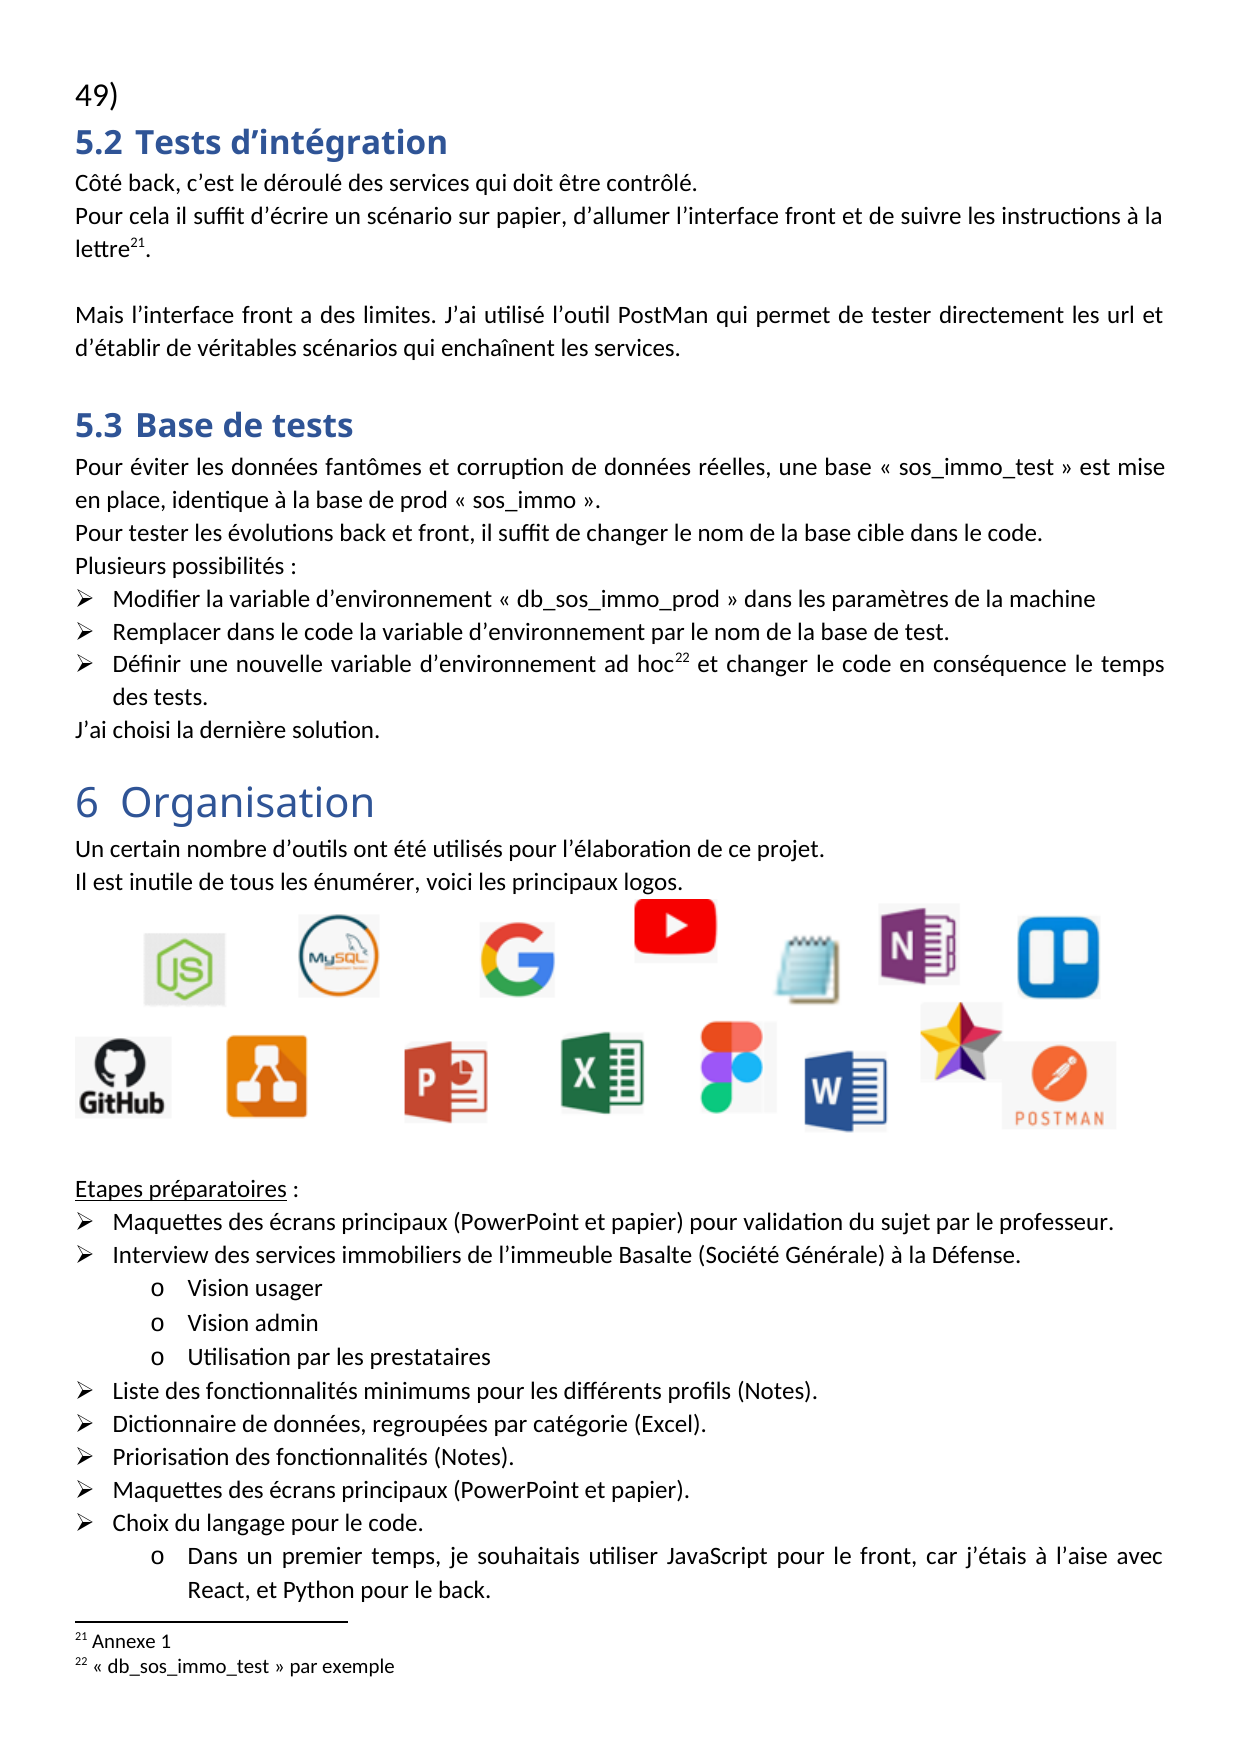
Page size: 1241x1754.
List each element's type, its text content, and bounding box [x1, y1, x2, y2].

subtitle Base de tests [75, 402, 1165, 448]
text J’ai choisi la dernière solution. [75, 714, 1165, 745]
text Pour tester les évolutions back et front, il suffit de changer le nom de la base cible dans le code. [75, 517, 1165, 547]
list Liste des fonctionnalités minimums pour les différents profils (Notes). [75, 1375, 1165, 1406]
text Un certain nombre d’outils ont été utilisés pour l’élaboration de ce projet. [75, 834, 1165, 864]
list Définir une nouvelle variable d’environnement ad hoc et changer le code en conséquence le temps des tests. [75, 649, 1165, 712]
list Modifier la variable d’environnement « db_sos_immo_prod » dans les paramètres de la machine [75, 583, 1165, 613]
subtitle Organisation [75, 772, 1165, 829]
list Dictionnaire de données, regroupées par catégorie (Excel). [75, 1408, 1165, 1439]
list Choix du langage pour le code. [75, 1507, 1165, 1537]
list Interview des services immobiliers de l’immeuble Basalte (Société Générale) à la Défense. [75, 1239, 1165, 1270]
text Côté back, c’est le déroulé des services qui doit être contrôlé. [75, 168, 1165, 198]
list Dans un premier temps, je souhaitais utiliser JavaScript pour le front, car j’étais à l’aise avec React, et Python pour le back. [150, 1540, 1165, 1604]
text Mais l’interface front a des limites. J’ai utilisé l’outil PostMan qui permet de tester directement les url et d’établir de véritables scénarios qui enchaînent les services. [75, 299, 1165, 363]
list Utilisation par les prestataires [150, 1341, 1165, 1373]
text Plusieurs possibilités : [75, 550, 1165, 580]
text Il est inutile de tous les énumérer, voici les principaux logos. [75, 867, 1165, 897]
subtitle Tests d’intégration [75, 119, 1165, 164]
picture [75, 899, 1118, 1139]
list Priorisation des fonctionnalités (Notes). [75, 1441, 1165, 1472]
list Maquettes des écrans principaux (PowerPoint et papier). [75, 1474, 1165, 1504]
text Pour cela il suffit d’écrire un scénario sur papier, d’allumer l’interface front et de suivre les instructions à la lettre. [75, 201, 1165, 264]
list Vision admin [150, 1307, 1165, 1338]
list Vision usager [150, 1272, 1165, 1304]
list Maquettes des écrans principaux (PowerPoint et papier) pour validation du sujet par le professeur. [75, 1207, 1165, 1237]
text Pour éviter les données fantômes et corruption de données réelles, une base « sos_immo_test » est mise en place, identique à la base de prod « sos_immo ». [75, 451, 1165, 514]
list Remplacer dans le code la variable d’environnement par le nom de la base de test. [75, 616, 1165, 646]
text Etapes préparatoires : [75, 1174, 1165, 1204]
